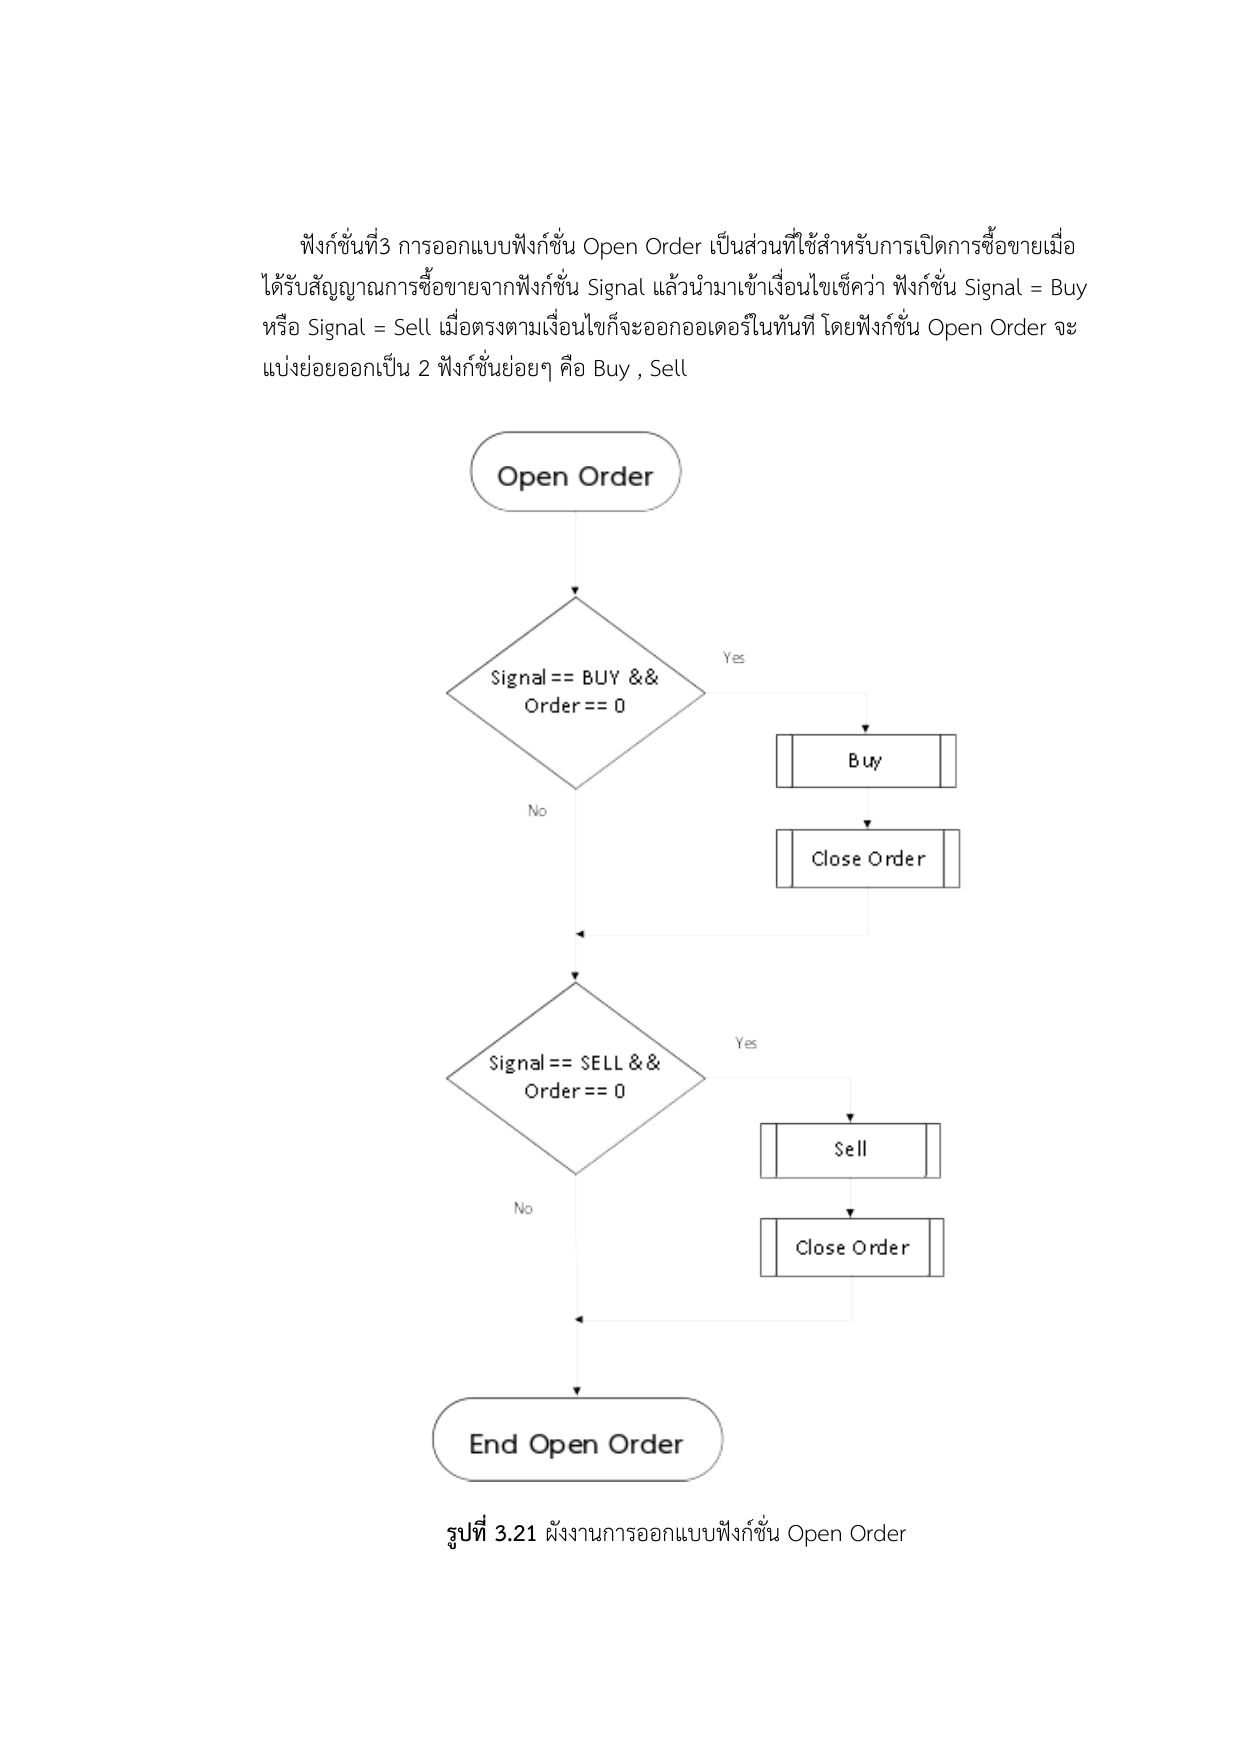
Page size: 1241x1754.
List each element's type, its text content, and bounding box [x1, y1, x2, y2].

text รูปที่ 3.21 ผังงานการออกแบบฟังก์ชั่น Open Order [262, 1512, 1090, 1549]
text ฟังก์ชั่นที่3 การออกแบบฟังก์ชั่น Open Order เป็นส่วนที่ใช้สำหรับการเปิดการซื้อขายเมื่อได้รับสัญญาณการซื้อขายจากฟังก์ชั่น Signal แล้วนำมาเข้าเงื่อนไขเช็คว่า ฟังก์ชั่น Signal = Buy หรือ Signal = Sell เมื่อตรงตามเงื่อนไขก็จะออกออเดอร์ในทันที โดยฟังก์ชั่น Open Order จะแบ่งย่อยออกเป็น 2 ฟังก์ชั่นย่อยๆ คือ Buy , Sell [262, 225, 1090, 384]
